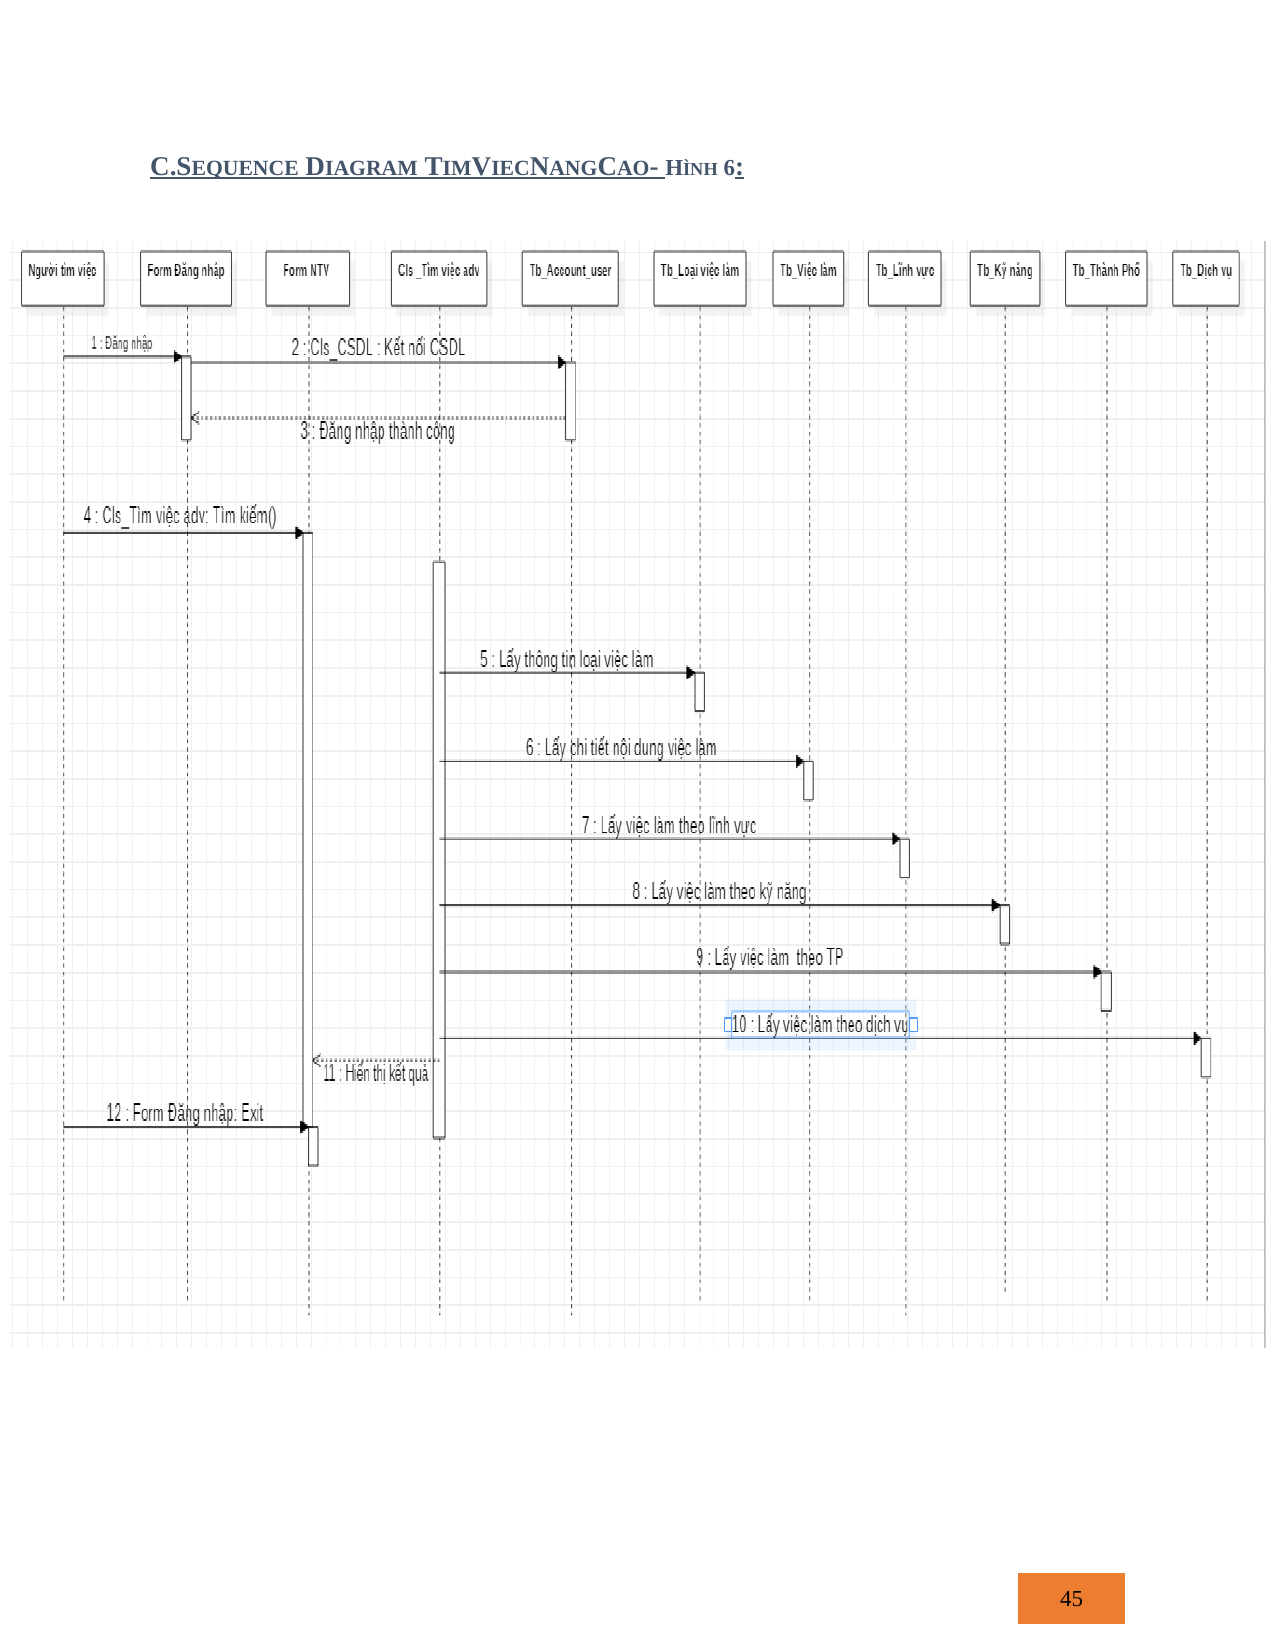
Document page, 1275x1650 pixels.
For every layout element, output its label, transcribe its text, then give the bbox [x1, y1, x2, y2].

picture [9, 241, 1266, 1348]
text C.Sequence Diagram TimViecNangCao- Hình 6: [150, 150, 1125, 181]
